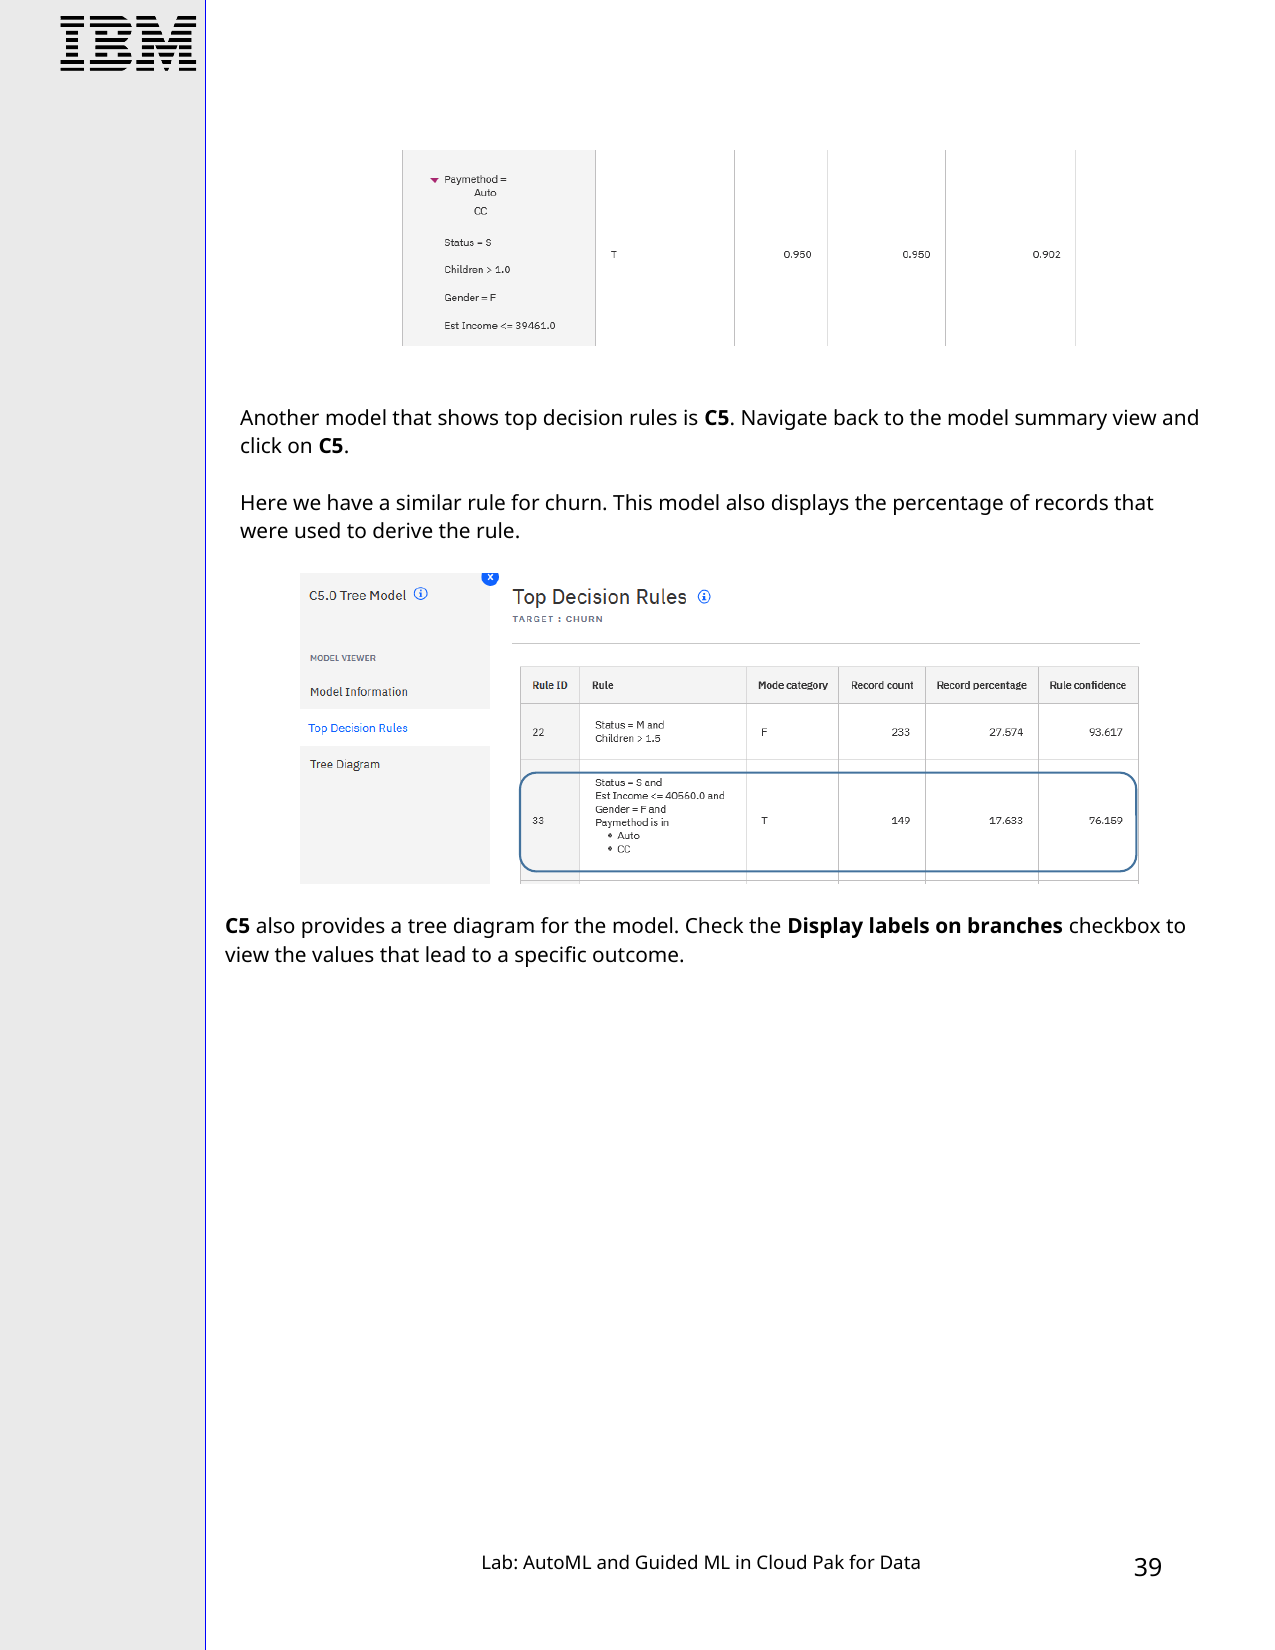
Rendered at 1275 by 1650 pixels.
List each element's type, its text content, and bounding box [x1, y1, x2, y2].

text C5 also provides a tree diagram for the model. Check the Display labels on branches checkbox to view the values that lead to a specific outcome. [225, 912, 1200, 968]
picture [60, 16, 197, 71]
picture [401, 150, 1076, 346]
text Another model that shows top decision rules is C5. Navigate back to the model summary view and click on C5. [240, 403, 1200, 459]
picture [300, 573, 1140, 884]
text Here we have a similar rule for churn. This model also displays the percentage of records that were used to derive the rule. [240, 488, 1200, 545]
